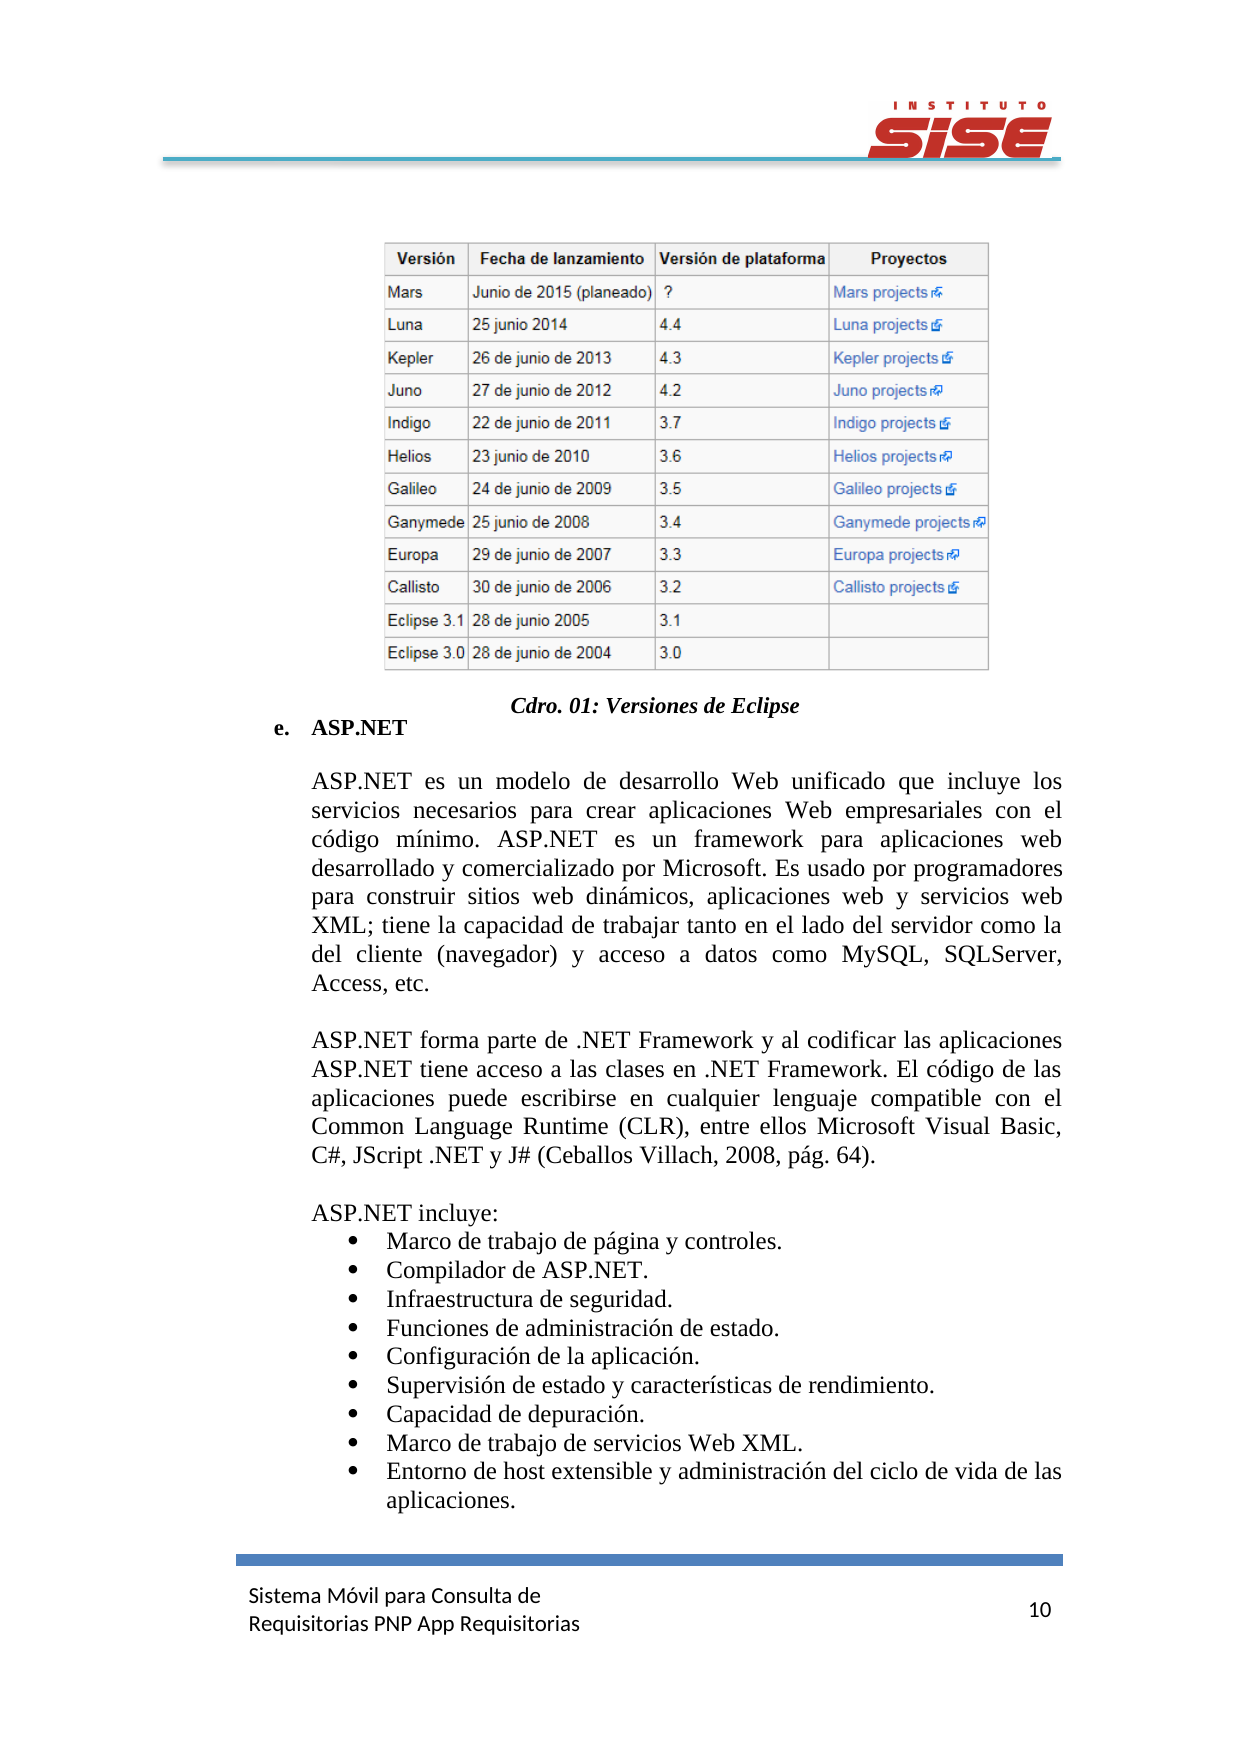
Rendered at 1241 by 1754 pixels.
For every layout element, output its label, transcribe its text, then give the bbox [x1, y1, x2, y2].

text ASP.NET incluye: [311, 1198, 1063, 1226]
picture [867, 101, 1052, 158]
list ASP.NET es un modelo de desarrollo Web unificado que incluye los servicios necesarios para crear aplicaciones Web empresariales con el código mínimo. ASP.NET es un framework para aplicaciones web desarrollado y comercializado por Microsoft. Es usado por programadores para construir sitios web dinámicos, aplicaciones web y servicios web XML; tiene la capacidad de trabajar tanto en el lado del servidor como la del cliente (navegador) y acceso a datos como MySQL, SQLServer, Access, etc. [311, 766, 1063, 996]
list Capacidad de depuración. [349, 1399, 1063, 1428]
list Marco de trabajo de servicios Web XML. [349, 1428, 1063, 1456]
list ASP.NET forma parte de .NET Framework y al codificar las aplicaciones ASP.NET tiene acceso a las clases en .NET Framework. El código de las aplicaciones puede escribirse en cualquier lenguaje compatible con el Common Language Runtime (CLR), entre ellos Microsoft Visual Basic, C#, JScript .NET y J#. [311, 1025, 1063, 1169]
list Funciones de administración de estado. [349, 1313, 1063, 1341]
list Marco de trabajo de página y controles. [349, 1226, 1063, 1255]
list Configuración de la aplicación. [349, 1341, 1063, 1370]
list Entorno de host extensible y administración del ciclo de vida de las aplicaciones. [349, 1456, 1063, 1514]
list Infraestructura de seguridad. [349, 1284, 1063, 1313]
list Compilador de ASP.NET. [349, 1255, 1063, 1284]
picture [384, 236, 990, 685]
list ASP.NET [274, 714, 1063, 740]
list Supervisión de estado y características de rendimiento. [349, 1370, 1063, 1399]
